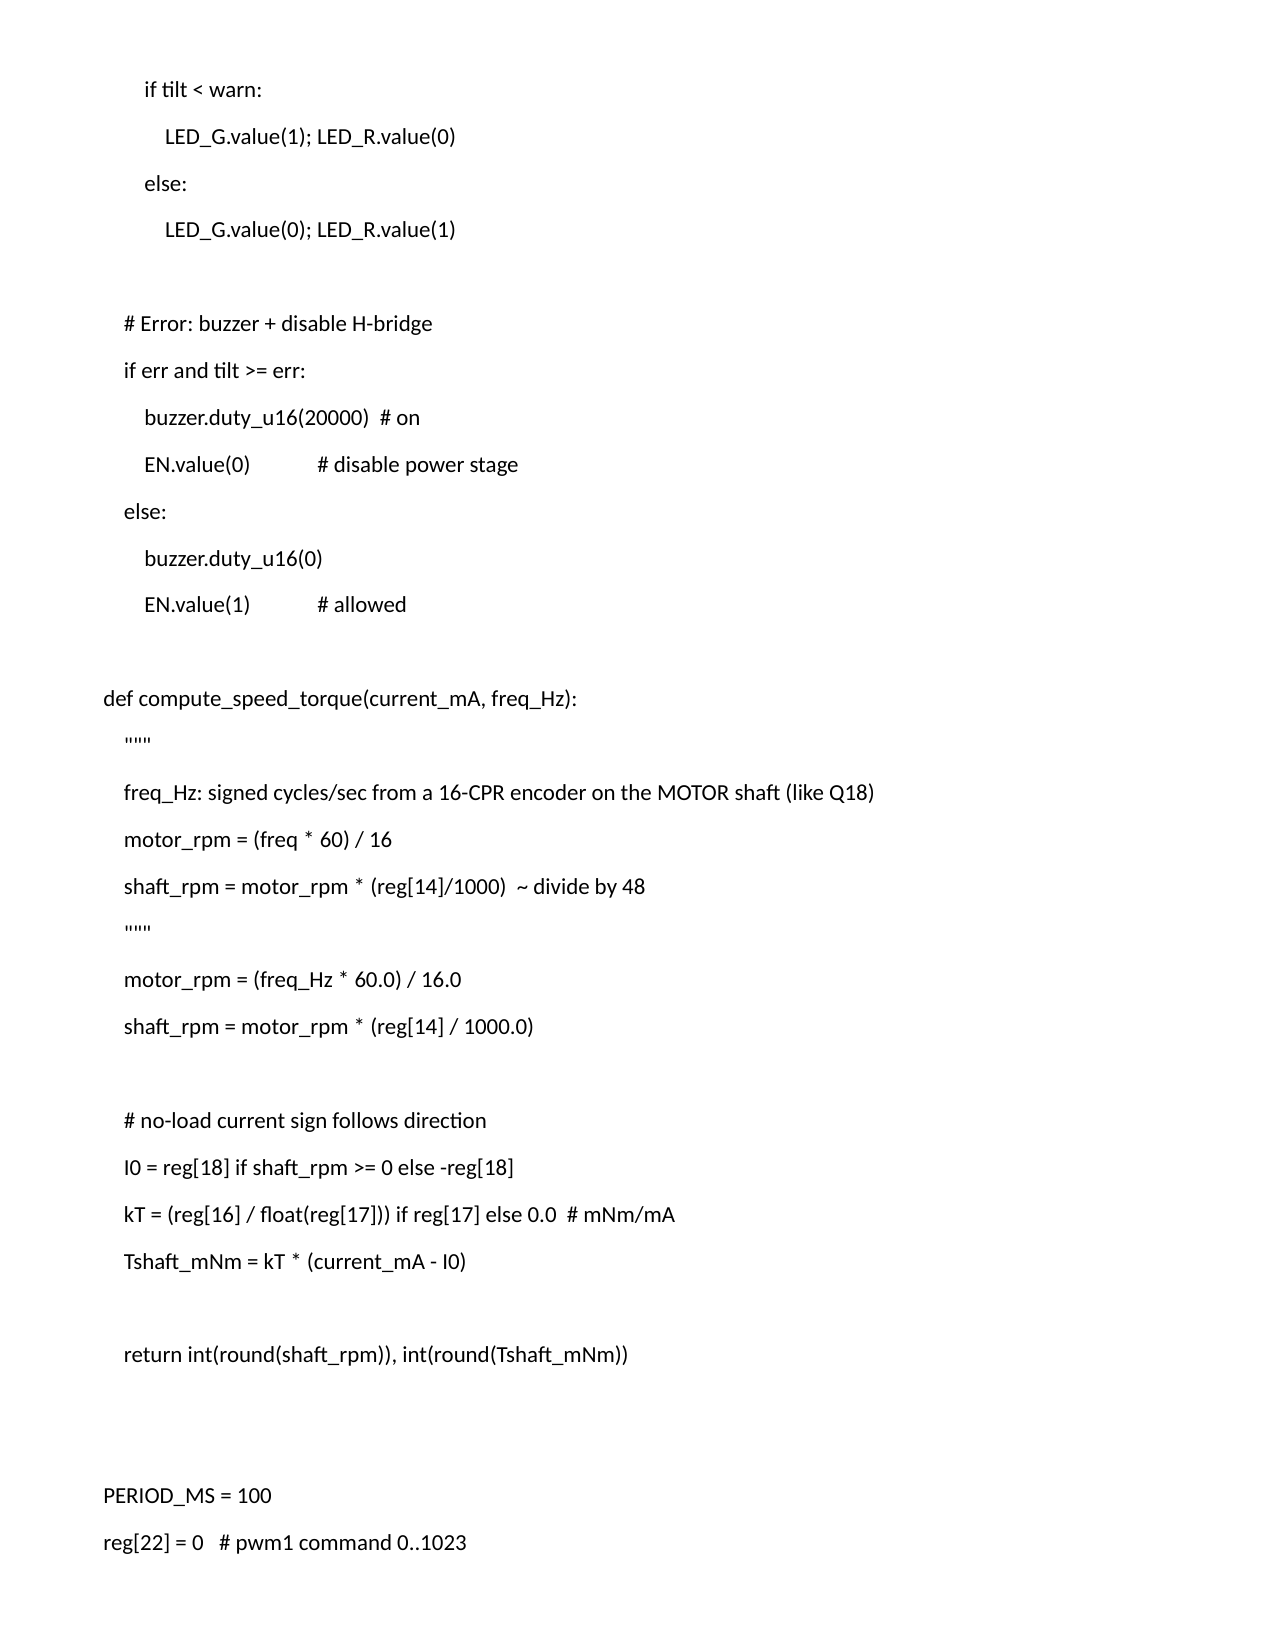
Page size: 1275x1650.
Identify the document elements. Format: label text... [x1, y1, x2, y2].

text EN.value(0) # disable power stage [103, 450, 1191, 478]
text Tshaft_mNm = kT * (current_mA - I0) [103, 1247, 1191, 1275]
text # Error: buzzer + disable H-bridge [103, 309, 1191, 337]
text # no-load current sign follows direction [103, 1106, 1191, 1134]
text if tilt < warn: [103, 75, 1191, 103]
text return int(round(shaft_rpm)), int(round(Tshaft_mNm)) [103, 1341, 1191, 1369]
text shaft_rpm = motor_rpm * (reg[14]/1000) ~ divide by 48 [103, 872, 1191, 900]
text reg[22] = 0 # pwm1 command 0..1023 [103, 1528, 1191, 1556]
text buzzer.duty_u16(20000) # on [103, 403, 1191, 431]
text def compute_speed_torque(current_mA, freq_Hz): [103, 684, 1191, 712]
text motor_rpm = (freq * 60) / 16 [103, 825, 1191, 853]
text EN.value(1) # allowed [103, 591, 1191, 619]
text buzzer.duty_u16(0) [103, 544, 1191, 572]
text if err and tilt >= err: [103, 356, 1191, 384]
text kT = (reg[16] / float(reg[17])) if reg[17] else 0.0 # mNm/mA [103, 1200, 1191, 1228]
text LED_G.value(0); LED_R.value(1) [103, 216, 1191, 244]
text else: [103, 169, 1191, 197]
text """ [103, 731, 1191, 759]
text motor_rpm = (freq_Hz * 60.0) / 16.0 [103, 966, 1191, 994]
text I0 = reg[18] if shaft_rpm >= 0 else -reg[18] [103, 1153, 1191, 1181]
text PERIOD_MS = 100 [103, 1481, 1191, 1509]
text else: [103, 497, 1191, 525]
text """ [103, 919, 1191, 947]
text freq_Hz: signed cycles/sec from a 16-CPR encoder on the MOTOR shaft (like Q18) [103, 778, 1191, 806]
text shaft_rpm = motor_rpm * (reg[14] / 1000.0) [103, 1012, 1191, 1041]
text LED_G.value(1); LED_R.value(0) [103, 122, 1191, 150]
